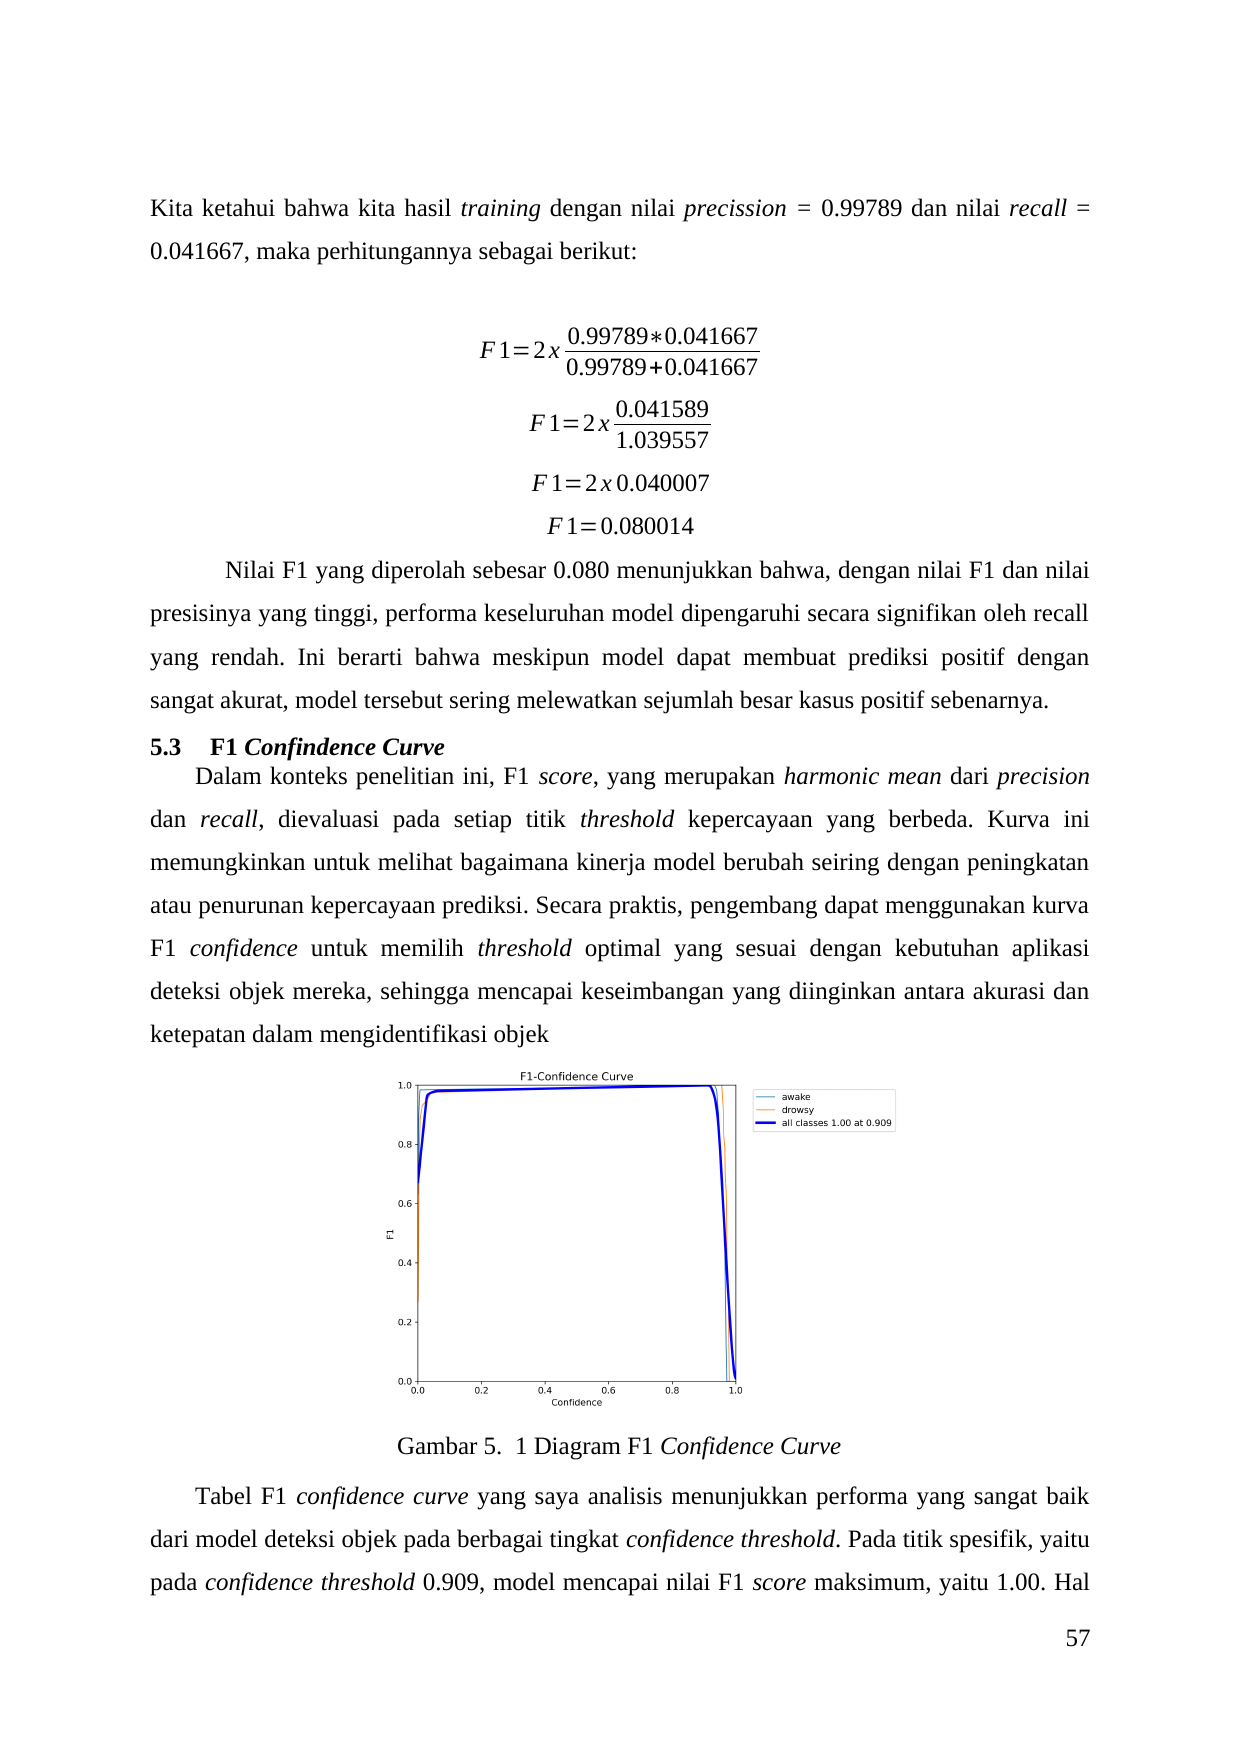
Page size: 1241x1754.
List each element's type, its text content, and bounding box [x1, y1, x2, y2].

text Kita ketahui bahwa kita hasil training dengan nilai precission = 0.99789 dan nilai recall = 0.041667, maka perhitungannya sebagai berikut: [150, 193, 1090, 265]
picture [376, 1062, 909, 1417]
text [150, 1481, 1090, 1596]
subtitle F1 Confindence Curve [150, 732, 1090, 761]
text Nilai F1 yang diperolah sebesar 0.080 menunjukkan bahwa, dengan nilai F1 dan nilai presisinya yang tinggi, performa keseluruhan model dipengaruhi secara signifikan oleh recall yang rendah. Ini berarti bahwa meskipun model dapat membuat prediksi positif dengan sangat akurat, model tersebut sering melewatkan sejumlah besar kasus positif sebenarnya. [150, 555, 1090, 713]
text Gambar 5. 1 Diagram F1 Confidence Curve [150, 1431, 1090, 1460]
text Dalam konteks penelitian ini, F1 score, yang merupakan harmonic mean dari precision dan recall, dievaluasi pada setiap titik threshold kepercayaan yang berbeda. Kurva ini memungkinkan untuk melihat bagaimana kinerja model berubah seiring dengan peningkatan atau penurunan kepercayaan prediksi. Secara praktis, pengembang dapat menggunakan kurva F1 confidence untuk memilih threshold optimal yang sesuai dengan kebutuhan aplikasi deteksi objek mereka, sehingga mencapai keseimbangan yang diinginkan antara akurasi dan ketepatan dalam mengidentifikasi objek [150, 761, 1090, 1048]
